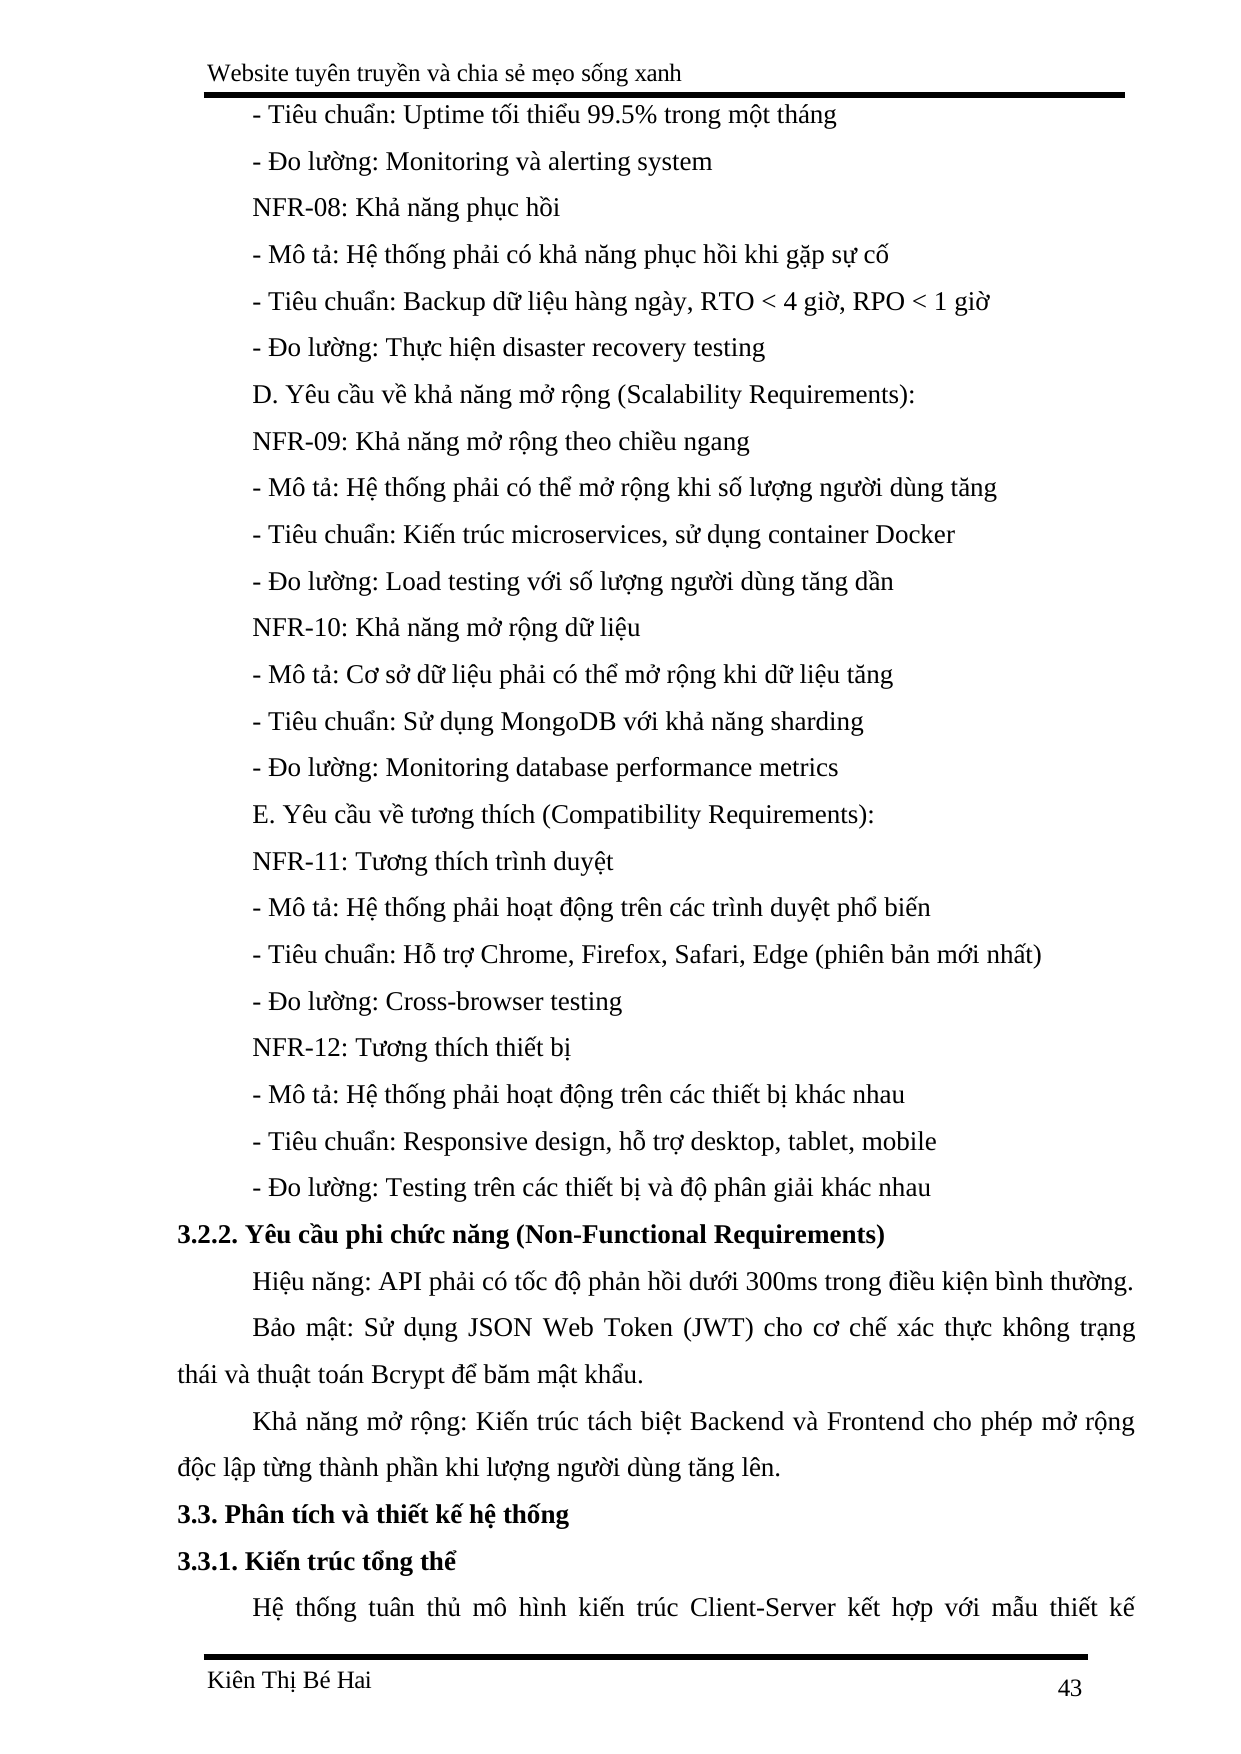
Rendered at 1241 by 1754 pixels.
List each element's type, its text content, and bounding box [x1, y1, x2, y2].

list Yêu cầu về khả năng mở rộng (Scalability Requirements): [177, 378, 1137, 409]
text - Mô tả: Hệ thống phải hoạt động trên các trình duyệt phổ biến [177, 891, 1137, 922]
text - Tiêu chuẩn: Hỗ trợ Chrome, Firefox, Safari, Edge (phiên bản mới nhất) [177, 938, 1137, 969]
text NFR-12: Tương thích thiết bị [177, 1031, 1137, 1062]
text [177, 1591, 1137, 1622]
text - Đo lường: Testing trên các thiết bị và độ phân giải khác nhau [177, 1171, 1137, 1202]
text - Tiêu chuẩn: Sử dụng MongoDB với khả năng sharding [177, 704, 1137, 736]
text - Mô tả: Hệ thống phải có khả năng phục hồi khi gặp sự cố [177, 238, 1137, 269]
text - Mô tả: Hệ thống phải có thể mở rộng khi số lượng người dùng tăng [177, 471, 1137, 502]
text NFR-11: Tương thích trình duyệt [177, 844, 1137, 876]
text Hiệu năng: API phải có tốc độ phản hồi dưới 300ms trong điều kiện bình thường. [177, 1264, 1137, 1296]
text NFR-09: Khả năng mở rộng theo chiều ngang [177, 424, 1137, 456]
text NFR-08: Khả năng phục hồi [177, 191, 1137, 222]
text - Đo lường: Monitoring và alerting system [177, 144, 1137, 176]
text - Đo lường: Load testing với số lượng người dùng tăng dần [177, 564, 1137, 596]
text - Tiêu chuẩn: Uptime tối thiểu 99.5% trong một tháng [177, 98, 1137, 129]
text 3.2.2. Yêu cầu phi chức năng (Non-Functional Requirements) [177, 1218, 1137, 1249]
text NFR-10: Khả năng mở rộng dữ liệu [177, 611, 1137, 642]
text - Tiêu chuẩn: Responsive design, hỗ trợ desktop, tablet, mobile [177, 1124, 1137, 1156]
list Yêu cầu về tương thích (Compatibility Requirements): [177, 798, 1137, 829]
text - Đo lường: Monitoring database performance metrics [177, 751, 1137, 782]
text - Tiêu chuẩn: Backup dữ liệu hàng ngày, RTO < 4 giờ, RPO < 1 giờ [177, 284, 1137, 316]
text - Mô tả: Cơ sở dữ liệu phải có thể mở rộng khi dữ liệu tăng [177, 658, 1137, 689]
text 3.3. Phân tích và thiết kế hệ thống [177, 1498, 1137, 1529]
text - Tiêu chuẩn: Kiến trúc microservices, sử dụng container Docker [177, 518, 1137, 549]
text - Đo lường: Cross-browser testing [177, 984, 1137, 1016]
text - Đo lường: Thực hiện disaster recovery testing [177, 331, 1137, 362]
text - Mô tả: Hệ thống phải hoạt động trên các thiết bị khác nhau [177, 1078, 1137, 1109]
text Bảo mật: Sử dụng JSON Web Token (JWT) cho cơ chế xác thực không trạng thái và thuật toán Bcrypt để băm mật khẩu. [177, 1311, 1137, 1389]
text Khả năng mở rộng: Kiến trúc tách biệt Backend và Frontend cho phép mở rộng độc lập từng thành phần khi lượng người dùng tăng lên. [177, 1404, 1137, 1482]
text 3.3.1. Kiến trúc tổng thể [177, 1544, 1137, 1576]
